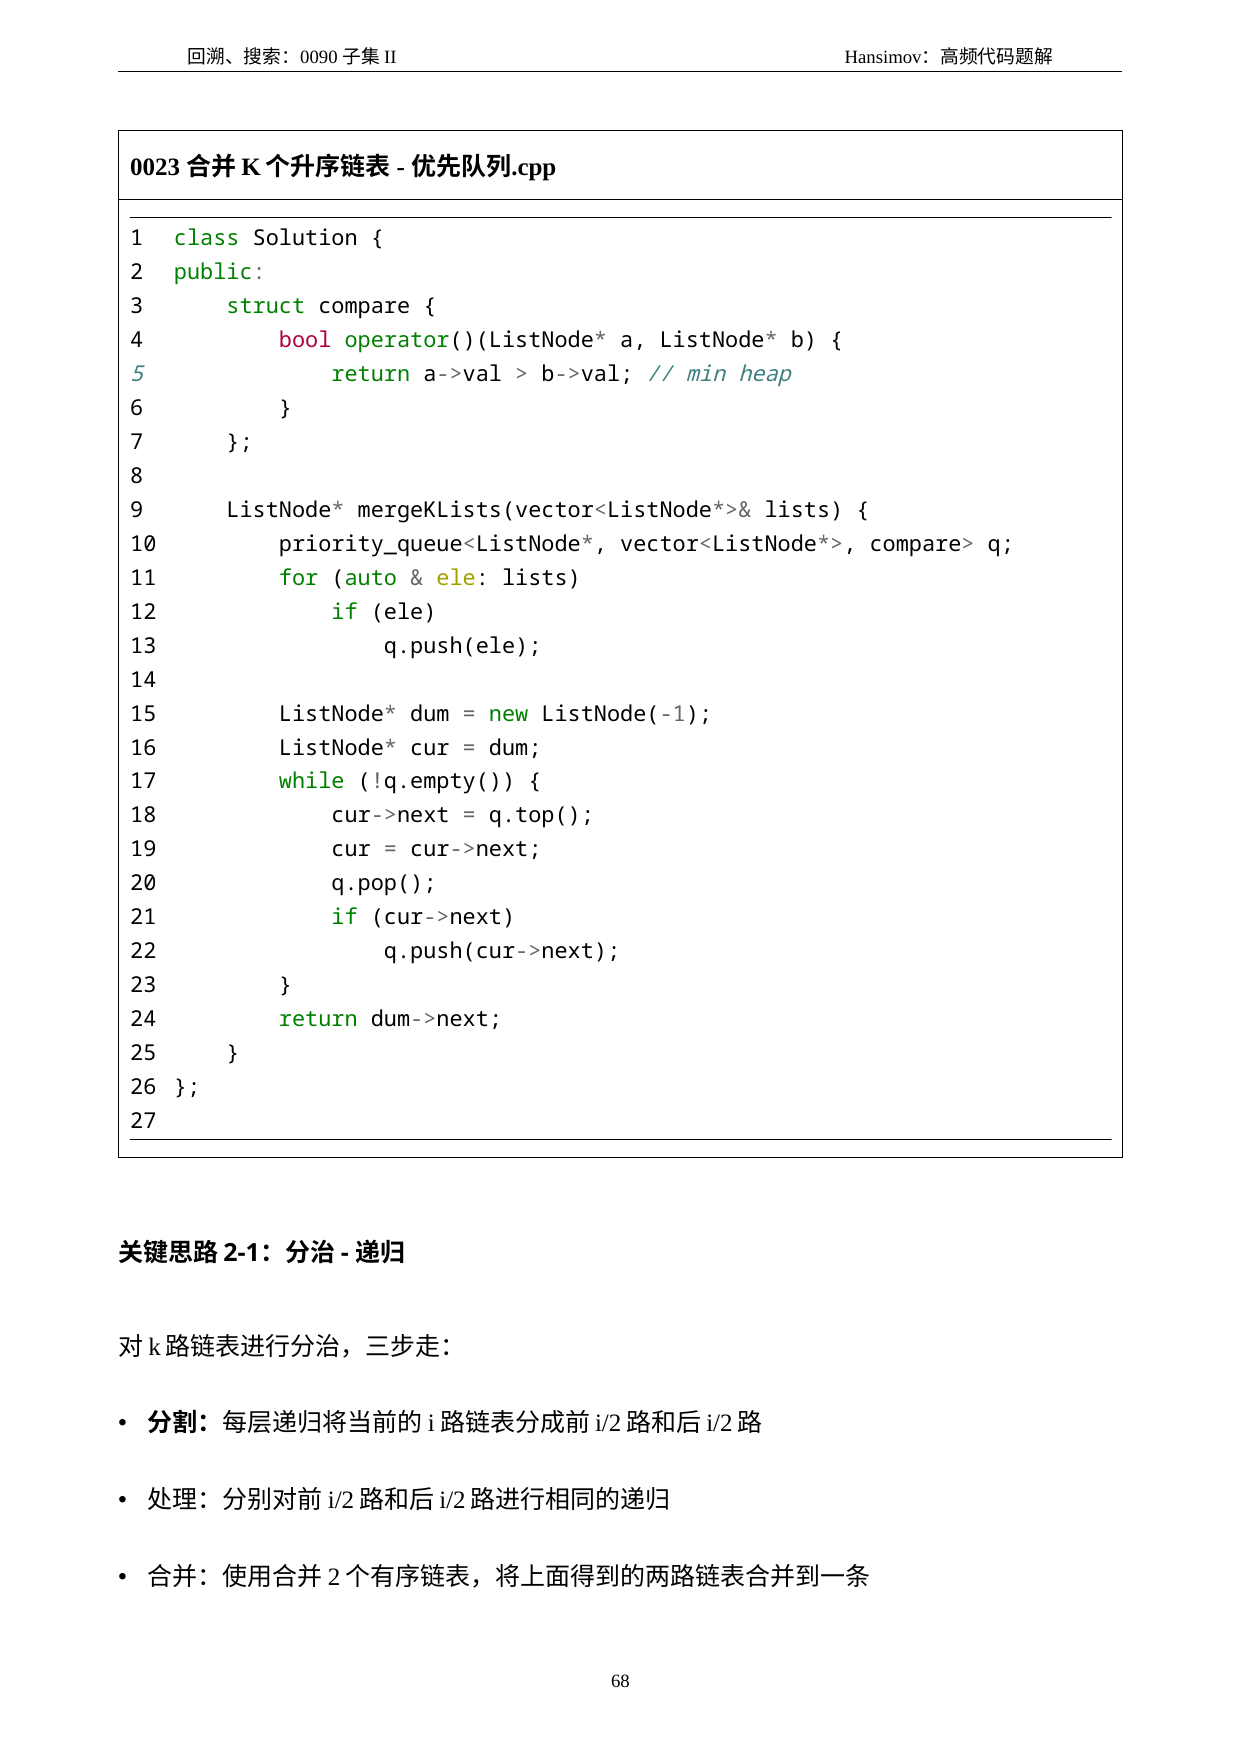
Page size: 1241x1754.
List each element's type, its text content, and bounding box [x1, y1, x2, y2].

table_header 0023 合并K个升序链表 - 优先队列.cpp [119, 131, 1122, 199]
subtitle 关键思路2-1：分治 - 递归 [118, 1216, 1097, 1284]
text 对k路链表进行分治，三步走： [118, 1310, 1122, 1378]
text 处理：分别对前i/2路和后i/2路进行相同的递归 [118, 1464, 1122, 1532]
table_cell class Solution { public: struct compare { bool operator()(ListNode* a, ListNode* b) { return a->val > b->val; // min heap } }; ListNode* mergeKLists(vector<ListNode*>& lists) { priority_queue<ListNode*, vector<ListNode*>, compare> q; for (auto & ele: lists) if (ele) q.push(ele); ListNode* dum = new ListNode(-1); ListNode* cur = dum; while (!q.empty()) { cur->next = q.top(); cur = cur->next; q.pop(); if (cur->next) q.push(cur->next); } return dum->next; } }; [119, 200, 1122, 1157]
text 分割：每层递归将当前的i路链表分成前i/2路和后i/2路 [118, 1387, 1122, 1455]
text 合并：使用合并2个有序链表，将上面得到的两路链表合并到一条 [118, 1541, 1122, 1609]
